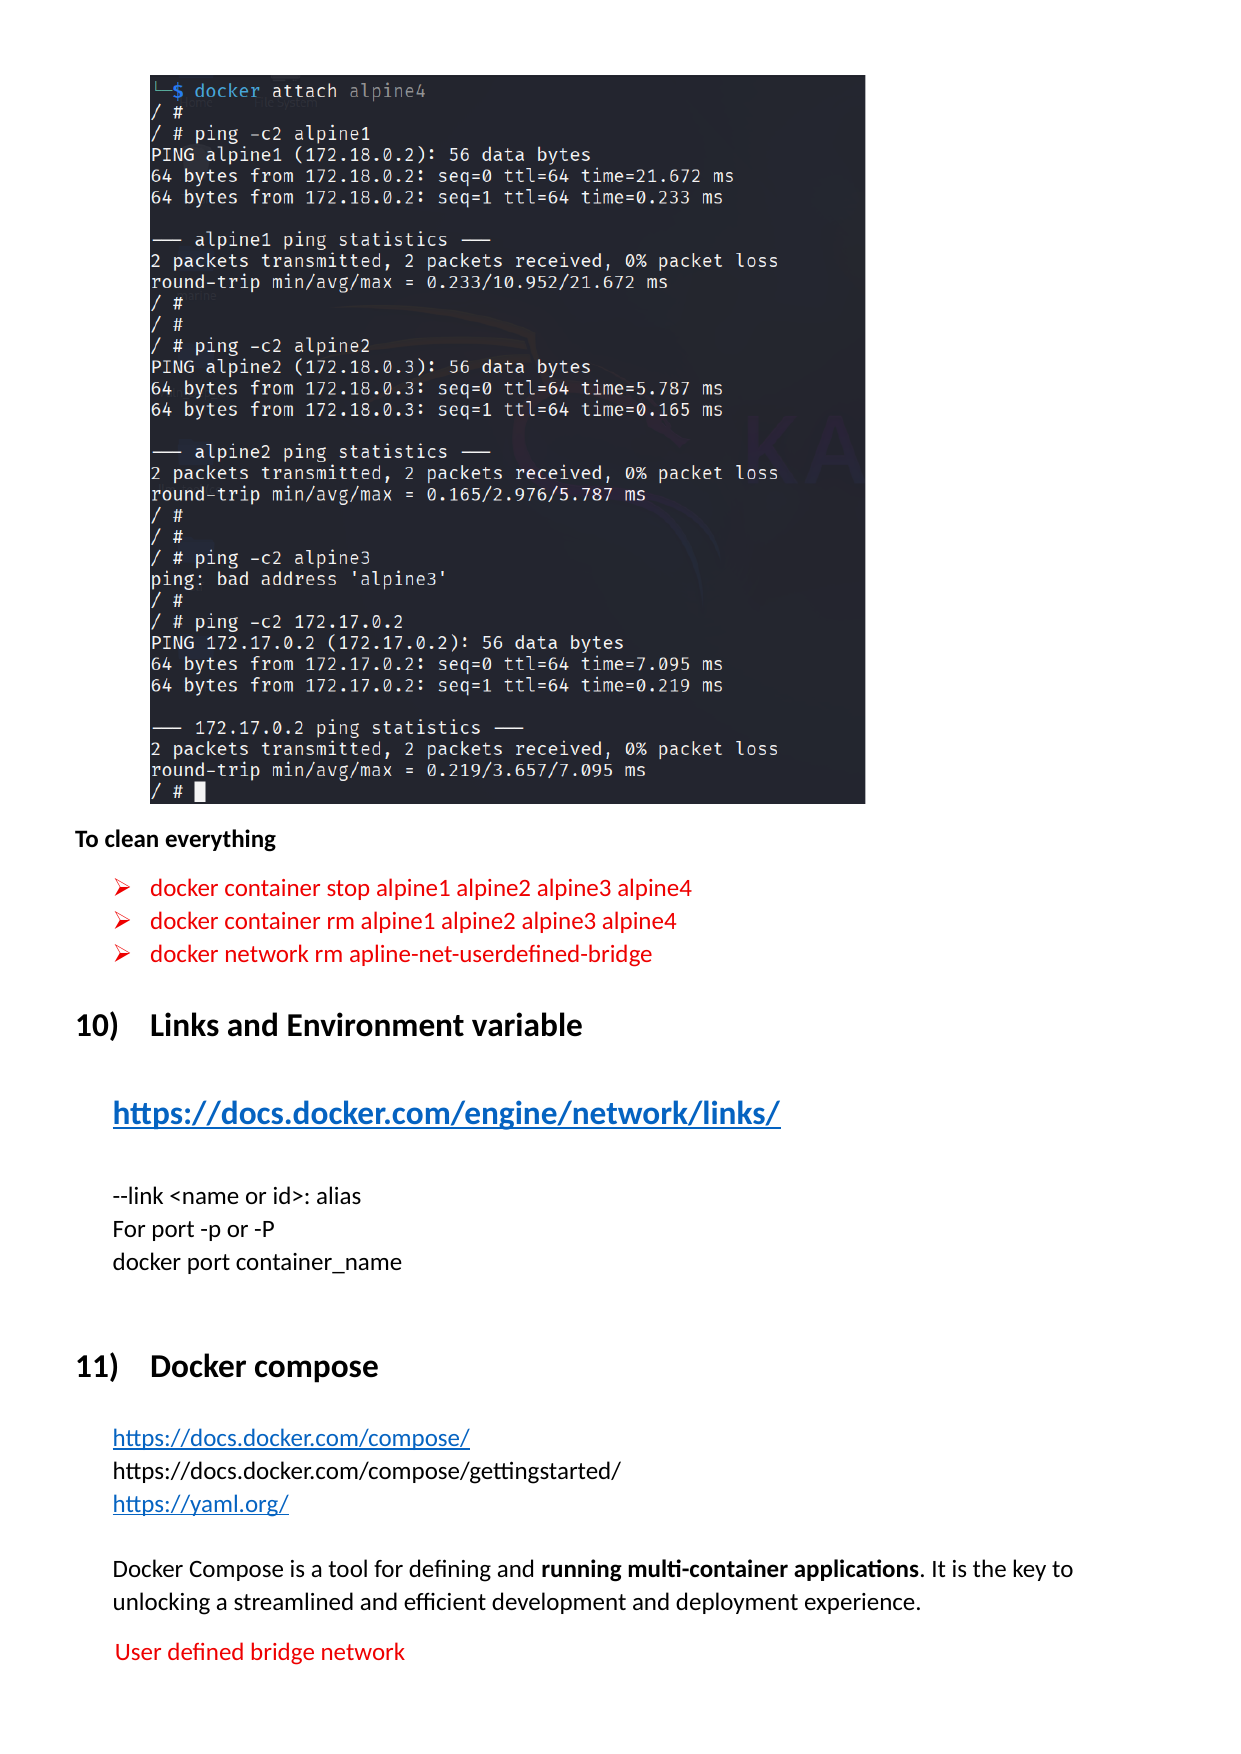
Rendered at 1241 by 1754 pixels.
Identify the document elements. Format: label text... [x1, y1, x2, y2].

list https://docs.docker.com/compose/gettingstarted/ [112, 1455, 1165, 1485]
list Docker compose [75, 1345, 1165, 1386]
list For port -p or -P [112, 1213, 1165, 1243]
text To clean everything [75, 823, 1165, 853]
picture [150, 75, 866, 804]
list https://docs.docker.com/compose/ [112, 1422, 1165, 1452]
list docker network rm apline-net-userdefined-bridge [112, 938, 1165, 969]
text User defined bridge network [75, 1636, 1165, 1667]
list --link <name or id>: alias [112, 1180, 1165, 1211]
list https://yaml.org/ [112, 1488, 1165, 1518]
list Docker Compose is a tool for defining and running multi-container applications. It is the key to unlocking a streamlined and efficient development and deployment experience. [112, 1553, 1165, 1617]
list docker container rm alpine1 alpine2 alpine3 alpine4 [112, 905, 1165, 936]
list Links and Environment variable [75, 1004, 1165, 1045]
list https://docs.docker.com/engine/network/links/ [112, 1092, 1165, 1133]
list docker port container_name [112, 1246, 1165, 1276]
list docker container stop alpine1 alpine2 alpine3 alpine4 [112, 872, 1165, 903]
